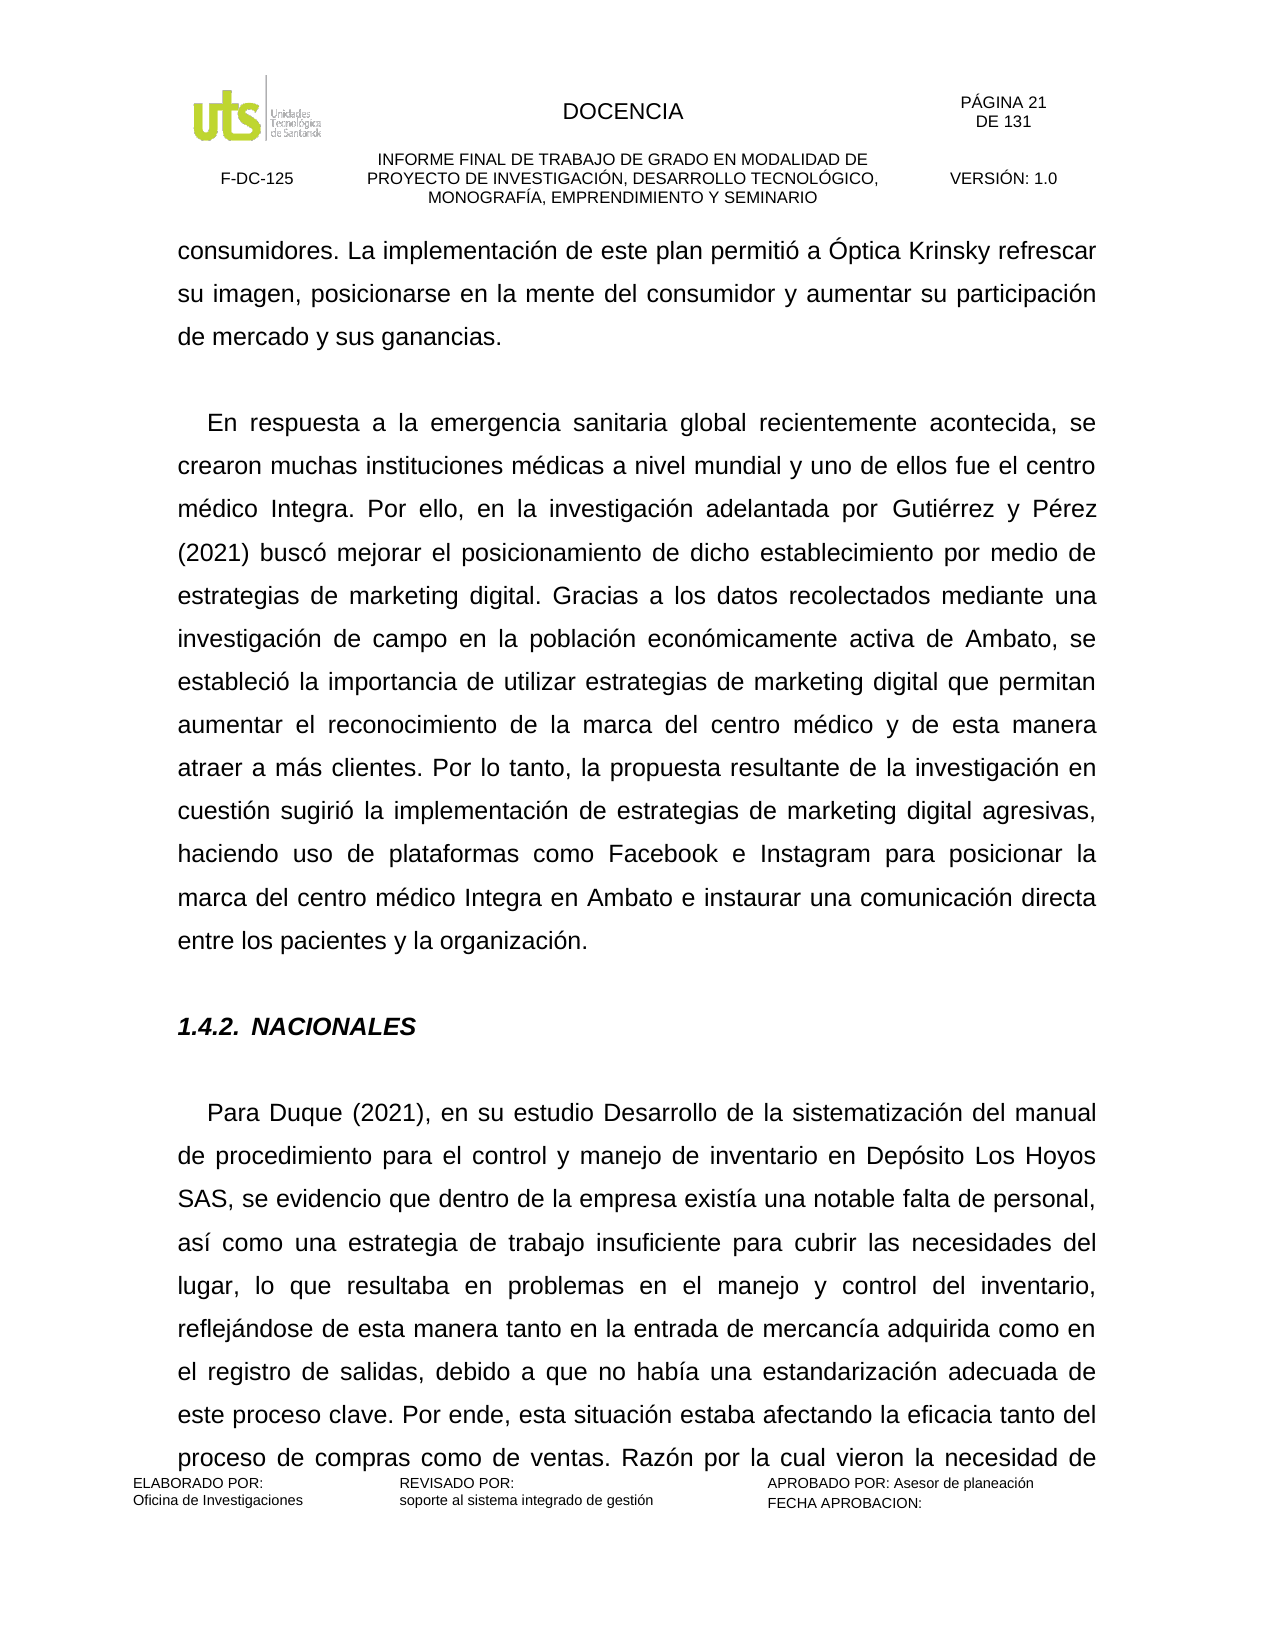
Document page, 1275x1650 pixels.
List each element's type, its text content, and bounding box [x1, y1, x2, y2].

subtitle NACIONALES [177, 1012, 1098, 1041]
picture [192, 75, 321, 149]
text En respuesta a la emergencia sanitaria global recientemente acontecida, se crearon muchas instituciones médicas a nivel mundial y uno de ellos fue el centro médico Integra. Por ello, en la investigación adelantada por Gutiérrez y Pérez (2021) buscó mejorar el posicionamiento de dicho establecimiento por medio de estrategias de marketing digital. Gracias a los datos recolectados mediante una investigación de campo en la población económicamente activa de Ambato, se estableció la importancia de utilizar estrategias de marketing digital que permitan aumentar el reconocimiento de la marca del centro médico y de esta manera atraer a más clientes. Por lo tanto, la propuesta resultante de la investigación en cuestión sugirió la implementación de estrategias de marketing digital agresivas, haciendo uso de plataformas como Facebook e Instagram para posicionar la marca del centro médico Integra en Ambato e instaurar una comunicación directa entre los pacientes y la organización. [177, 408, 1098, 954]
